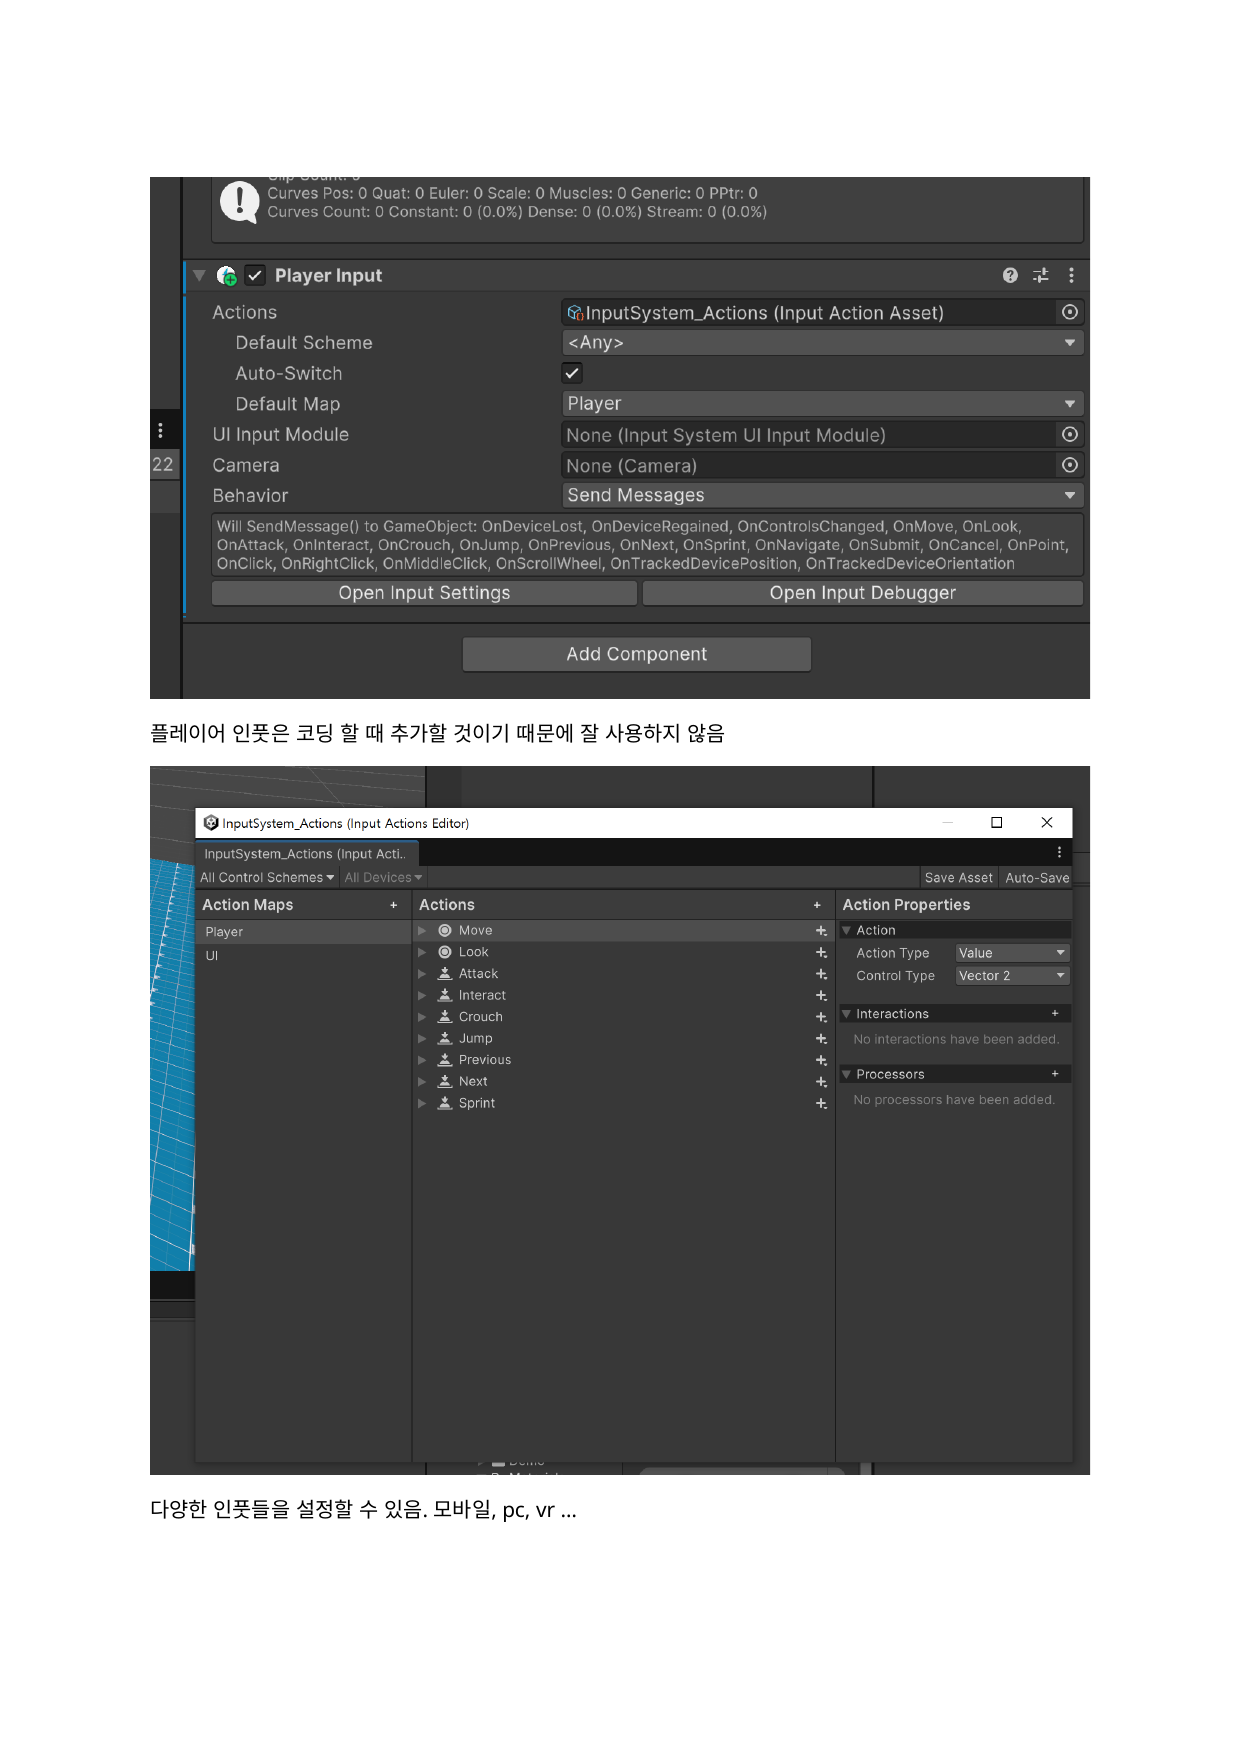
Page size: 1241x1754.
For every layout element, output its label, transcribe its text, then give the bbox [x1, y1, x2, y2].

picture [150, 177, 1091, 699]
text 다양한 인풋들을 설정할 수 있음. 모바일, pc, vr … [150, 1494, 1090, 1524]
picture [150, 766, 1091, 1475]
text 플레이어 인풋은 코딩 할 때 추가할 것이기 때문에 잘 사용하지 않음 [150, 717, 1090, 747]
